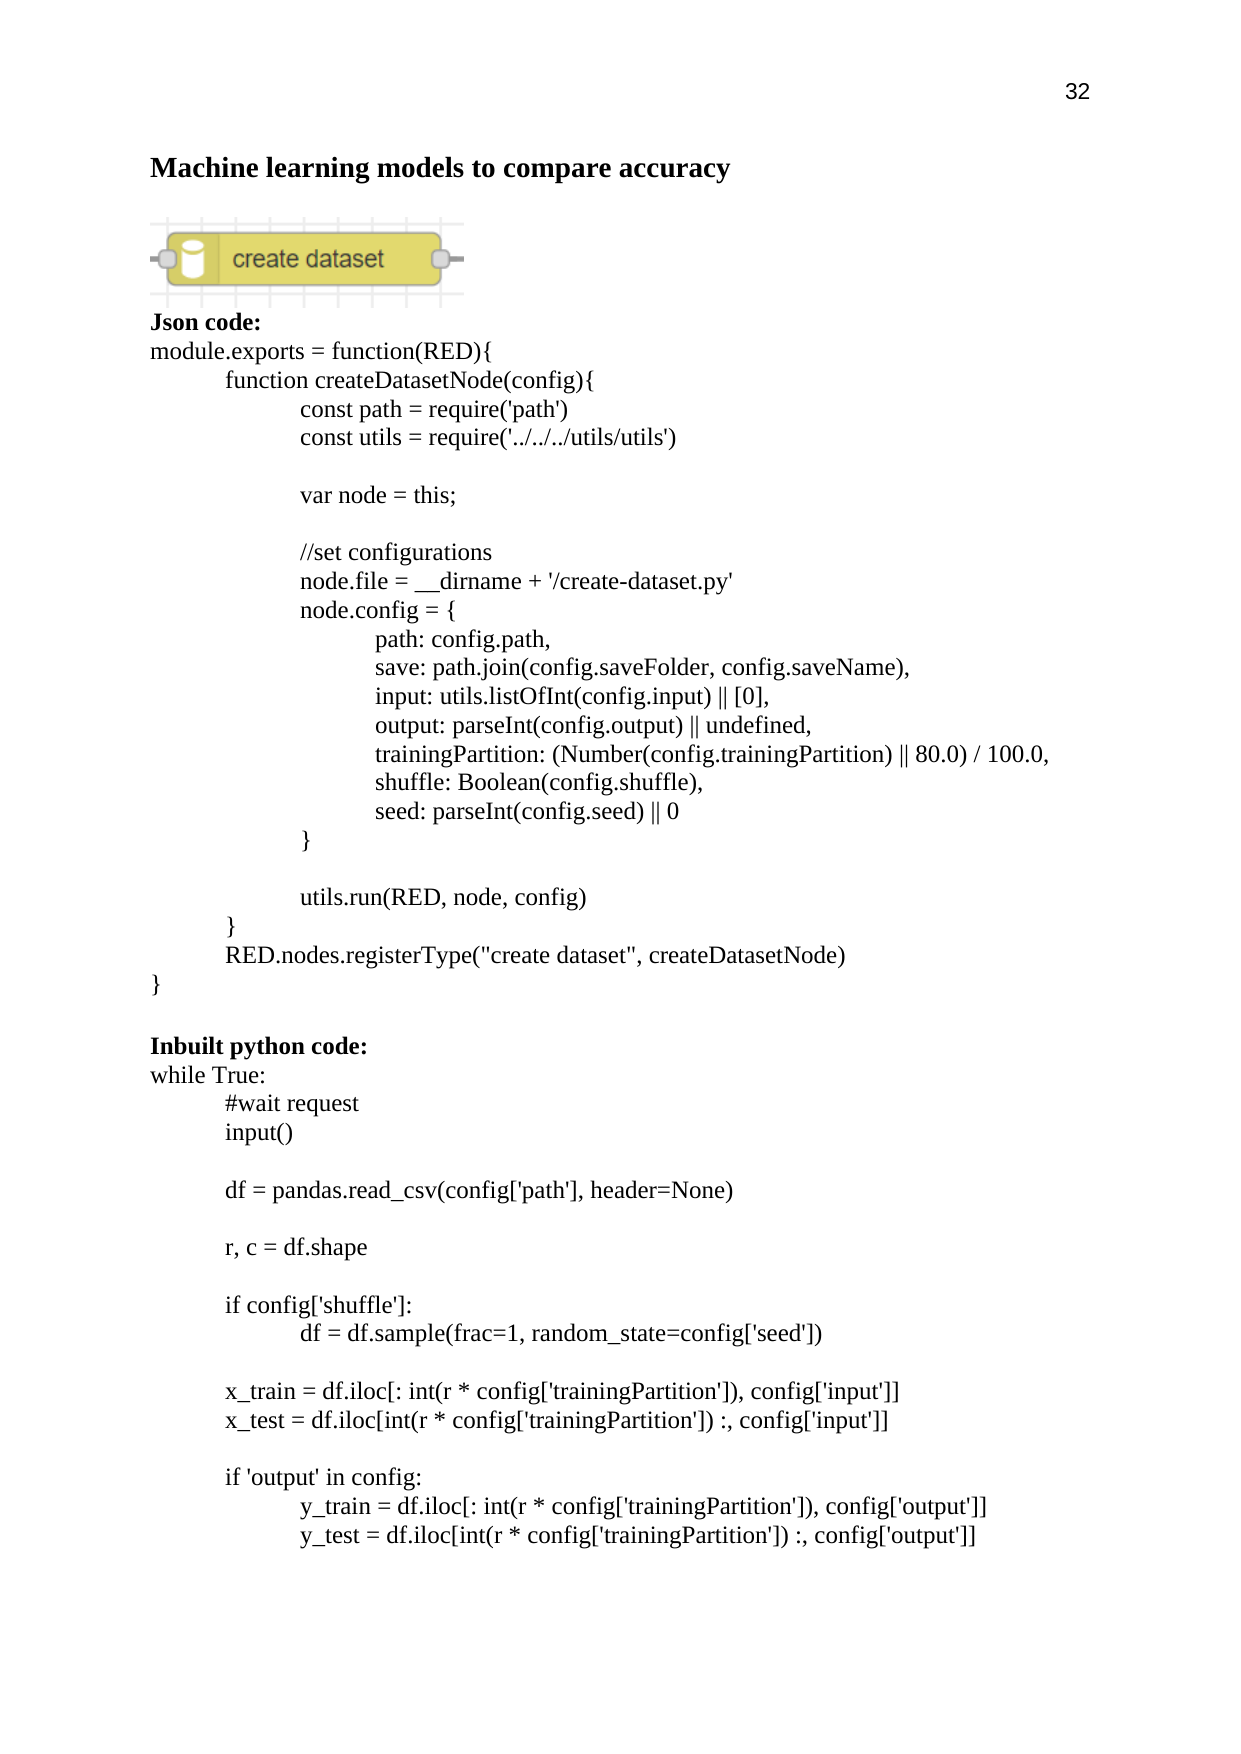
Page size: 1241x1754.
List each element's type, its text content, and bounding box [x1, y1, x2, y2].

text node.file = __dirname + '/create-dataset.py' [150, 566, 1090, 595]
text save: path.join(config.saveFolder, config.saveName), [150, 652, 1090, 681]
text } [150, 911, 1090, 940]
text y_test = df.iloc[int(r * config['trainingPartition']) :, config['output']] [150, 1520, 1090, 1548]
text input: utils.listOfInt(config.input) || [0], [150, 681, 1090, 710]
text r, c = df.shape [150, 1232, 1090, 1261]
text if config['shuffle']: [150, 1290, 1090, 1318]
text var node = this; [150, 480, 1090, 509]
text input() [150, 1117, 1090, 1146]
text const utils = require('../../../utils/utils') [150, 422, 1090, 451]
text utils.run(RED, node, config) [150, 882, 1090, 911]
text } [150, 969, 1090, 997]
text df = pandas.read_csv(config['path'], header=None) [150, 1175, 1090, 1203]
text //set configurations [150, 537, 1090, 566]
text output: parseInt(config.output) || undefined, [150, 710, 1090, 739]
text module.exports = function(RED){ [150, 336, 1090, 365]
text x_test = df.iloc[int(r * config['trainingPartition']) :, config['input']] [150, 1405, 1090, 1433]
text while True: [150, 1060, 1090, 1088]
text function createDatasetNode(config){ [150, 365, 1090, 394]
text const path = require('path') [150, 394, 1090, 422]
text y_train = df.iloc[: int(r * config['trainingPartition']), config['output']] [150, 1491, 1090, 1520]
text Json code: [150, 307, 1090, 336]
text Machine learning models to compare accuracy [150, 150, 1090, 183]
text if 'output' in config: [150, 1462, 1090, 1491]
text Inbuilt python code: [150, 1031, 1090, 1060]
text shuffle: Boolean(config.shuffle), [150, 767, 1090, 796]
text #wait request [150, 1088, 1090, 1117]
text seed: parseInt(config.seed) || 0 [150, 796, 1090, 825]
text trainingPartition: (Number(config.trainingPartition) || 80.0) / 100.0, [150, 739, 1090, 767]
text node.config = { [150, 595, 1090, 624]
picture [150, 217, 464, 308]
text path: config.path, [150, 624, 1090, 652]
text x_train = df.iloc[: int(r * config['trainingPartition']), config['input']] [150, 1376, 1090, 1405]
text df = df.sample(frac=1, random_state=config['seed']) [150, 1318, 1090, 1347]
text } [150, 825, 1090, 854]
text RED.nodes.registerType("create dataset", createDatasetNode) [150, 940, 1090, 969]
